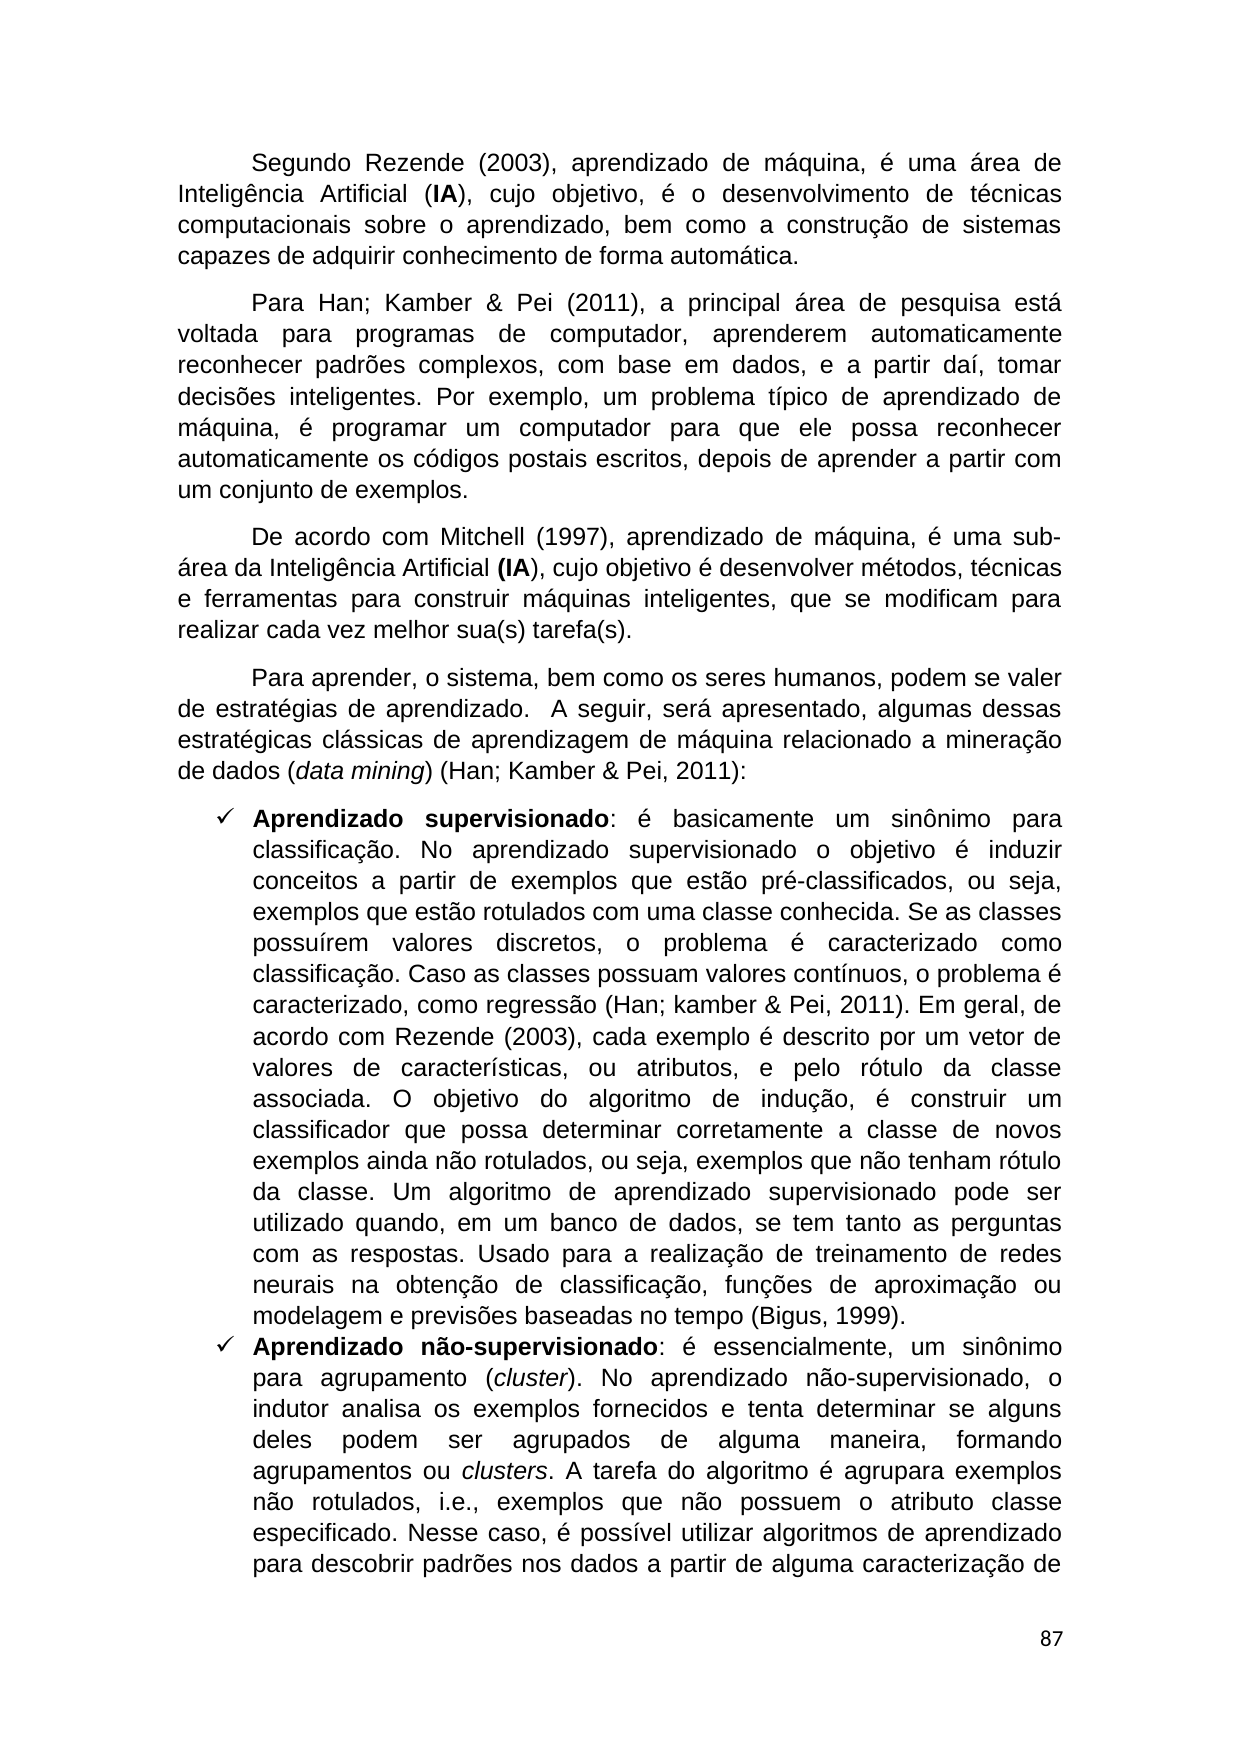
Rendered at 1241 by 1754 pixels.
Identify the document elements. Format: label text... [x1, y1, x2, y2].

text Segundo Rezende (2003), aprendizado de máquina, é uma área de Inteligência Artificial (IA), cujo objetivo, é o desenvolvimento de técnicas computacionais sobre o aprendizado, bem como a construção de sistemas capazes de adquirir conhecimento de forma automática. [177, 148, 1063, 269]
text De acordo com Mitchell (1997), aprendizado de máquina, é uma sub-área da Inteligência Artificial (IA), cujo objetivo é desenvolver métodos, técnicas e ferramentas para construir máquinas inteligentes, que se modificam para realizar cada vez melhor sua(s) tarefa(s). [177, 522, 1063, 644]
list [215, 1332, 1063, 1578]
text Para Han; Kamber & Pei (2011), a principal área de pesquisa está voltada para programas de computador, aprenderem automaticamente reconhecer padrões complexos, com base em dados, e a partir daí, tomar decisões inteligentes. Por exemplo, um problema típico de aprendizado de máquina, é programar um computador para que ele possa reconhecer automaticamente os códigos postais escritos, depois de aprender a partir com um conjunto de exemplos. [177, 288, 1063, 503]
text Para aprender, o sistema, bem como os seres humanos, podem se valer de estratégias de aprendizado. A seguir, será apresentado, algumas dessas estratégicas clássicas de aprendizagem de máquina relacionado a mineração de dados (data mining) (Han; Kamber & Pei, 2011): [177, 663, 1063, 785]
list Aprendizado supervisionado: é basicamente um sinônimo para classificação. No aprendizado supervisionado o objetivo é induzir conceitos a partir de exemplos que estão pré-classificados, ou seja, exemplos que estão rotulados com uma classe conhecida. Se as classes possuírem valores discretos, o problema é caracterizado como classificação. Caso as classes possuam valores contínuos, o problema é caracterizado, como regressão (Han; kamber & Pei, 2011). Em geral, de acordo com Rezende (2003), cada exemplo é descrito por um vetor de valores de características, ou atributos, e pelo rótulo da classe associada. O objetivo do algoritmo de indução, é construir um classificador que possa determinar corretamente a classe de novos exemplos ainda não rotulados, ou seja, exemplos que não tenham rótulo da classe. Um algoritmo de aprendizado supervisionado pode ser utilizado quando, em um banco de dados, se tem tanto as perguntas com as respostas. Usado para a realização de treinamento de redes neurais na obtenção de classificação, funções de aproximação ou modelagem e previsões baseadas no tempo (Bigus, 1999). [215, 804, 1063, 1329]
